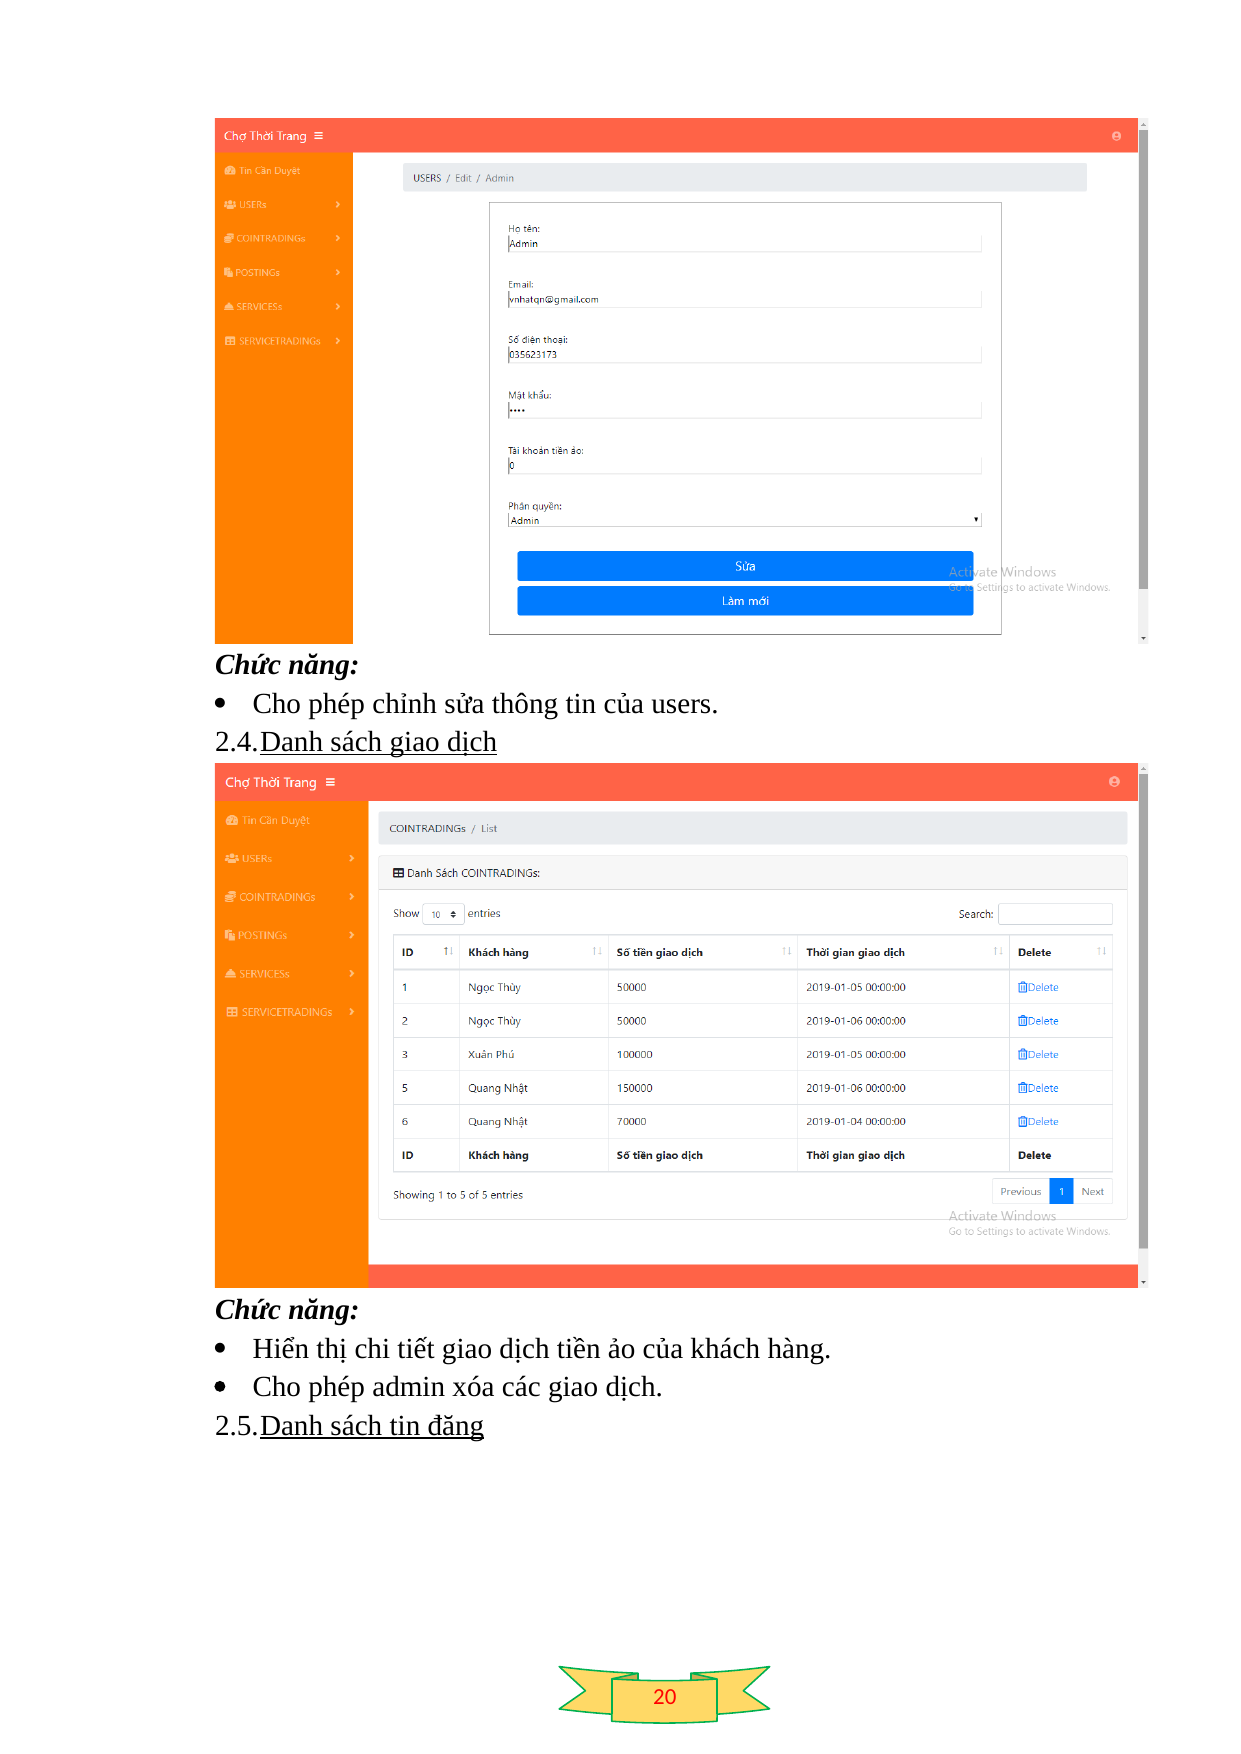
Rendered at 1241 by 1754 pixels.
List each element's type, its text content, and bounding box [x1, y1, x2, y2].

picture [214, 118, 1149, 644]
list Cho phép admin xóa các giao dịch. [215, 1369, 1152, 1403]
list Hiển thị chi tiết giao dịch tiền ảo của khách hàng. [215, 1331, 1152, 1364]
list Danh sách giao dịch [215, 724, 1152, 758]
list Cho phép chỉnh sửa thông tin của users. [215, 686, 1152, 719]
text Chức năng: [215, 1292, 1152, 1326]
picture [214, 763, 1149, 1288]
text Chức năng: [215, 647, 1152, 681]
list Danh sách tin đăng [215, 1408, 1152, 1442]
